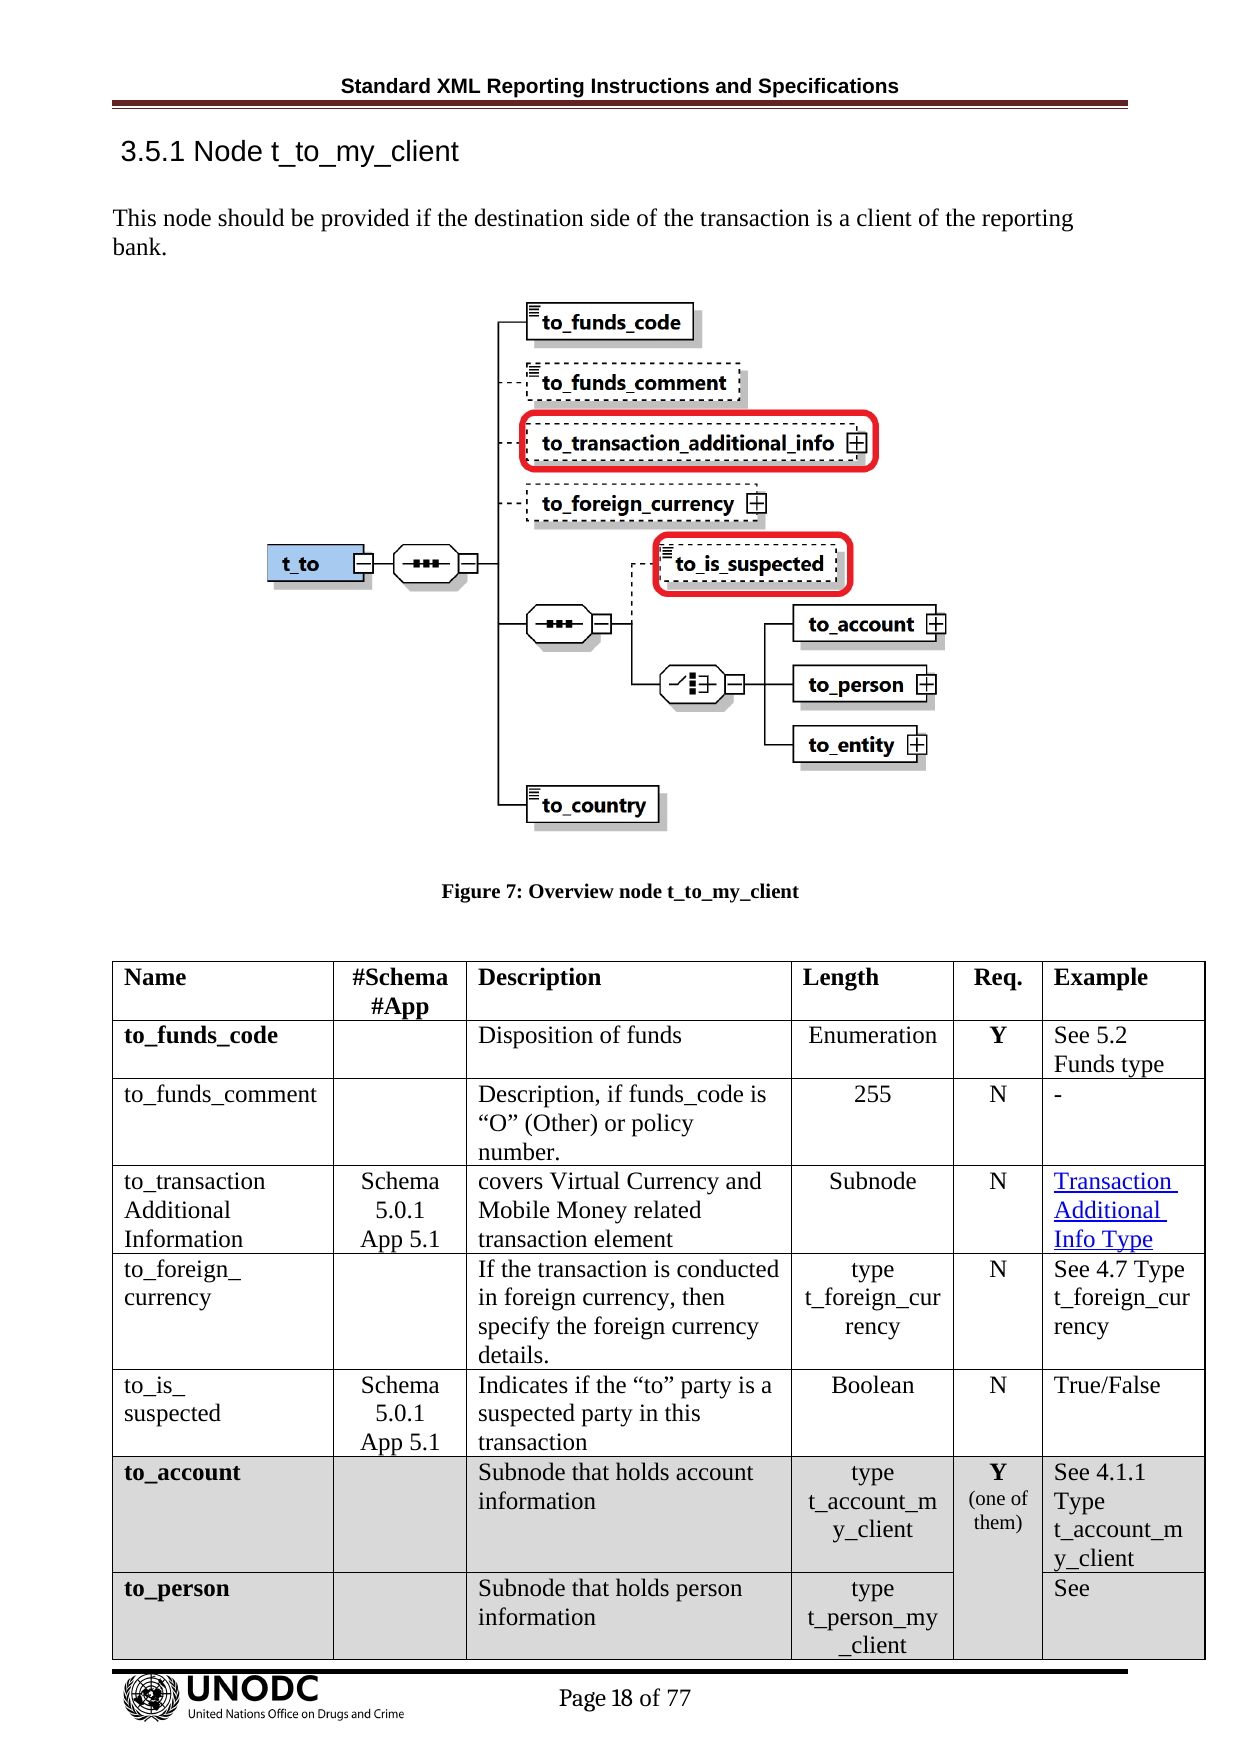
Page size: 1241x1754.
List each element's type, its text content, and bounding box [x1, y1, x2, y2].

table_cell type t_person_my_client [792, 1573, 953, 1659]
picture [267, 289, 973, 856]
table_cell [334, 1254, 466, 1369]
table_cell Subnode that holds person information [467, 1573, 791, 1659]
table_header Name [113, 962, 333, 1019]
subtitle 3.5.1 Node t_to_my_client [112, 134, 1128, 168]
picture [123, 1673, 404, 1722]
table_cell N [954, 1370, 1042, 1456]
table_cell to_funds_comment [113, 1079, 333, 1165]
table_cell Schema 5.0.1 App 5.1 [334, 1370, 466, 1456]
table_cell If the transaction is conducted in foreign currency, then specify the foreign currency details. [467, 1254, 791, 1369]
table_cell True/False [1043, 1370, 1204, 1456]
table_cell Subnode that holds account information [467, 1457, 791, 1572]
table_cell Enumeration [792, 1021, 953, 1078]
table_cell Boolean [792, 1370, 953, 1456]
table_cell Disposition of funds [467, 1021, 791, 1078]
table_cell to_person [113, 1573, 333, 1659]
table_cell [334, 1079, 466, 1165]
table_cell Schema 5.0.1 App 5.1 [334, 1166, 466, 1253]
table_header Req. [954, 962, 1042, 1019]
table_cell See 4.11 Type t_account_my_client [1043, 1457, 1204, 1572]
table_cell type t_account_my_client [792, 1457, 953, 1572]
table_cell [334, 1573, 466, 1659]
table_header Example [1043, 962, 1204, 1019]
text Figure 7: Overview node t_to_my_client [112, 879, 1128, 903]
table_cell Transaction Additional Info Type [1043, 1166, 1204, 1253]
table_cell covers Virtual Currency and Mobile Money related transaction element [467, 1166, 791, 1253]
table_cell N [954, 1079, 1042, 1165]
table_cell N [954, 1166, 1042, 1253]
table_cell See 4.31 Type t_person_my_client [1043, 1573, 1204, 1659]
table_cell [334, 1457, 466, 1572]
table_cell Y (one of them) [954, 1457, 1042, 1659]
table_cell Subnode [792, 1166, 953, 1253]
table_cell to_is_ suspected [113, 1370, 333, 1456]
table_header Description [467, 962, 791, 1019]
table_cell to_transaction Additional Information [113, 1166, 333, 1253]
table_cell type t_foreign_currency [792, 1254, 953, 1369]
table_cell Indicates if the “to” party is a suspected party in this transaction [467, 1370, 791, 1456]
table_cell Y [954, 1021, 1042, 1078]
table_cell - [1043, 1079, 1204, 1165]
table_cell 255 [792, 1079, 953, 1165]
table_cell to_foreign_ currency [113, 1254, 333, 1369]
table_cell [334, 1021, 466, 1078]
table_cell See 4.7 Type t_foreign_currency [1043, 1254, 1204, 1369]
table_header Length [792, 962, 953, 1019]
table_header #Schema #App [334, 962, 466, 1019]
table_cell See 5.2 Funds type [1043, 1021, 1204, 1078]
table_cell to_account [113, 1457, 333, 1572]
table_cell Description, if funds_code is “O” (Other) or policy number. [467, 1079, 791, 1165]
table_cell N [954, 1254, 1042, 1369]
text This node should be provided if the destination side of the transaction is a client of the reporting bank. [112, 203, 1128, 260]
table_cell to_funds_code [113, 1021, 333, 1078]
